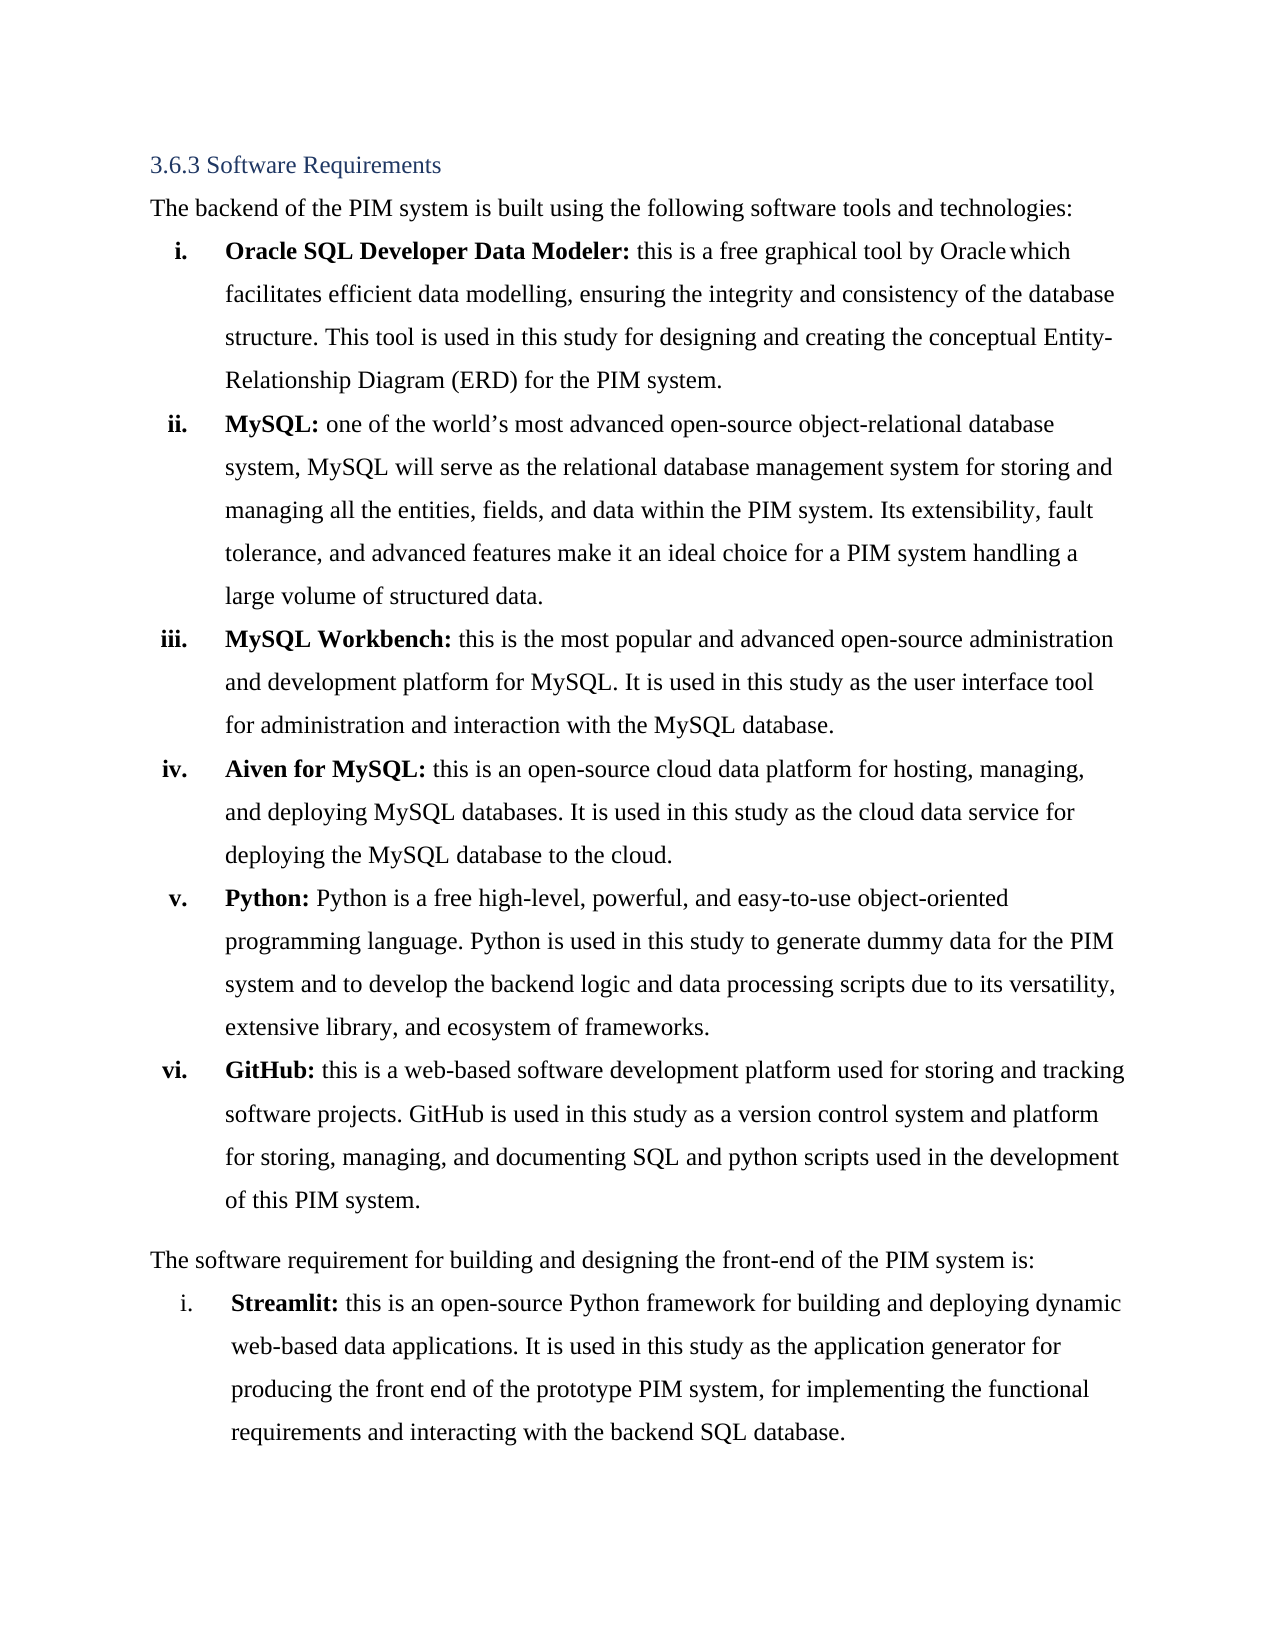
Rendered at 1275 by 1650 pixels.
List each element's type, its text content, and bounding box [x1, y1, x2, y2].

list Streamlit: this is an open-source Python framework for building and deploying dynamic web-based data applications. It is used in this study as the application generator for producing the front end of the prototype PIM system, for implementing the functional requirements and interacting with the backend SQL database. [193, 1288, 1125, 1446]
text The software requirement for building and designing the front-end of the PIM system is: [150, 1245, 1125, 1273]
list The backend of the PIM system is built using the following software tools and technologies: [150, 193, 1125, 222]
list Oracle SQL Developer Data Modeler: this is a free graphical tool by Oracle which facilitates efficient data modelling, ensuring the integrity and consistency of the database structure. This tool is used in this study for designing and creating the conceptual Entity-Relationship Diagram (ERD) for the PIM system. [187, 236, 1125, 394]
list MySQL Workbench: this is the most popular and advanced open-source administration and development platform for MySQL. It is used in this study as the user interface tool for administration and interaction with the MySQL database. [187, 624, 1125, 739]
list GitHub: this is a web-based software development platform used for storing and tracking software projects. GitHub is used in this study as a version control system and platform for storing, managing, and documenting SQL and python scripts used in the development of this PIM system. [187, 1056, 1125, 1214]
list Python: Python is a free high-level, powerful, and easy-to-use object-oriented programming language. Python is used in this study to generate dummy data for the PIM system and to develop the backend logic and data processing scripts due to its versatility, extensive library, and ecosystem of frameworks. [187, 883, 1125, 1041]
list MySQL: one of the world’s most advanced open-source object-relational database system, MySQL will serve as the relational database management system for storing and managing all the entities, fields, and data within the PIM system. Its extensibility, fault tolerance, and advanced features make it an ideal choice for a PIM system handling a large volume of structured data. [187, 409, 1125, 610]
subtitle 3.6.3 Software Requirements [150, 150, 1125, 179]
list Aiven for MySQL: this is an open-source cloud data platform for hosting, managing, and deploying MySQL databases. It is used in this study as the cloud data service for deploying the MySQL database to the cloud. [187, 754, 1125, 869]
